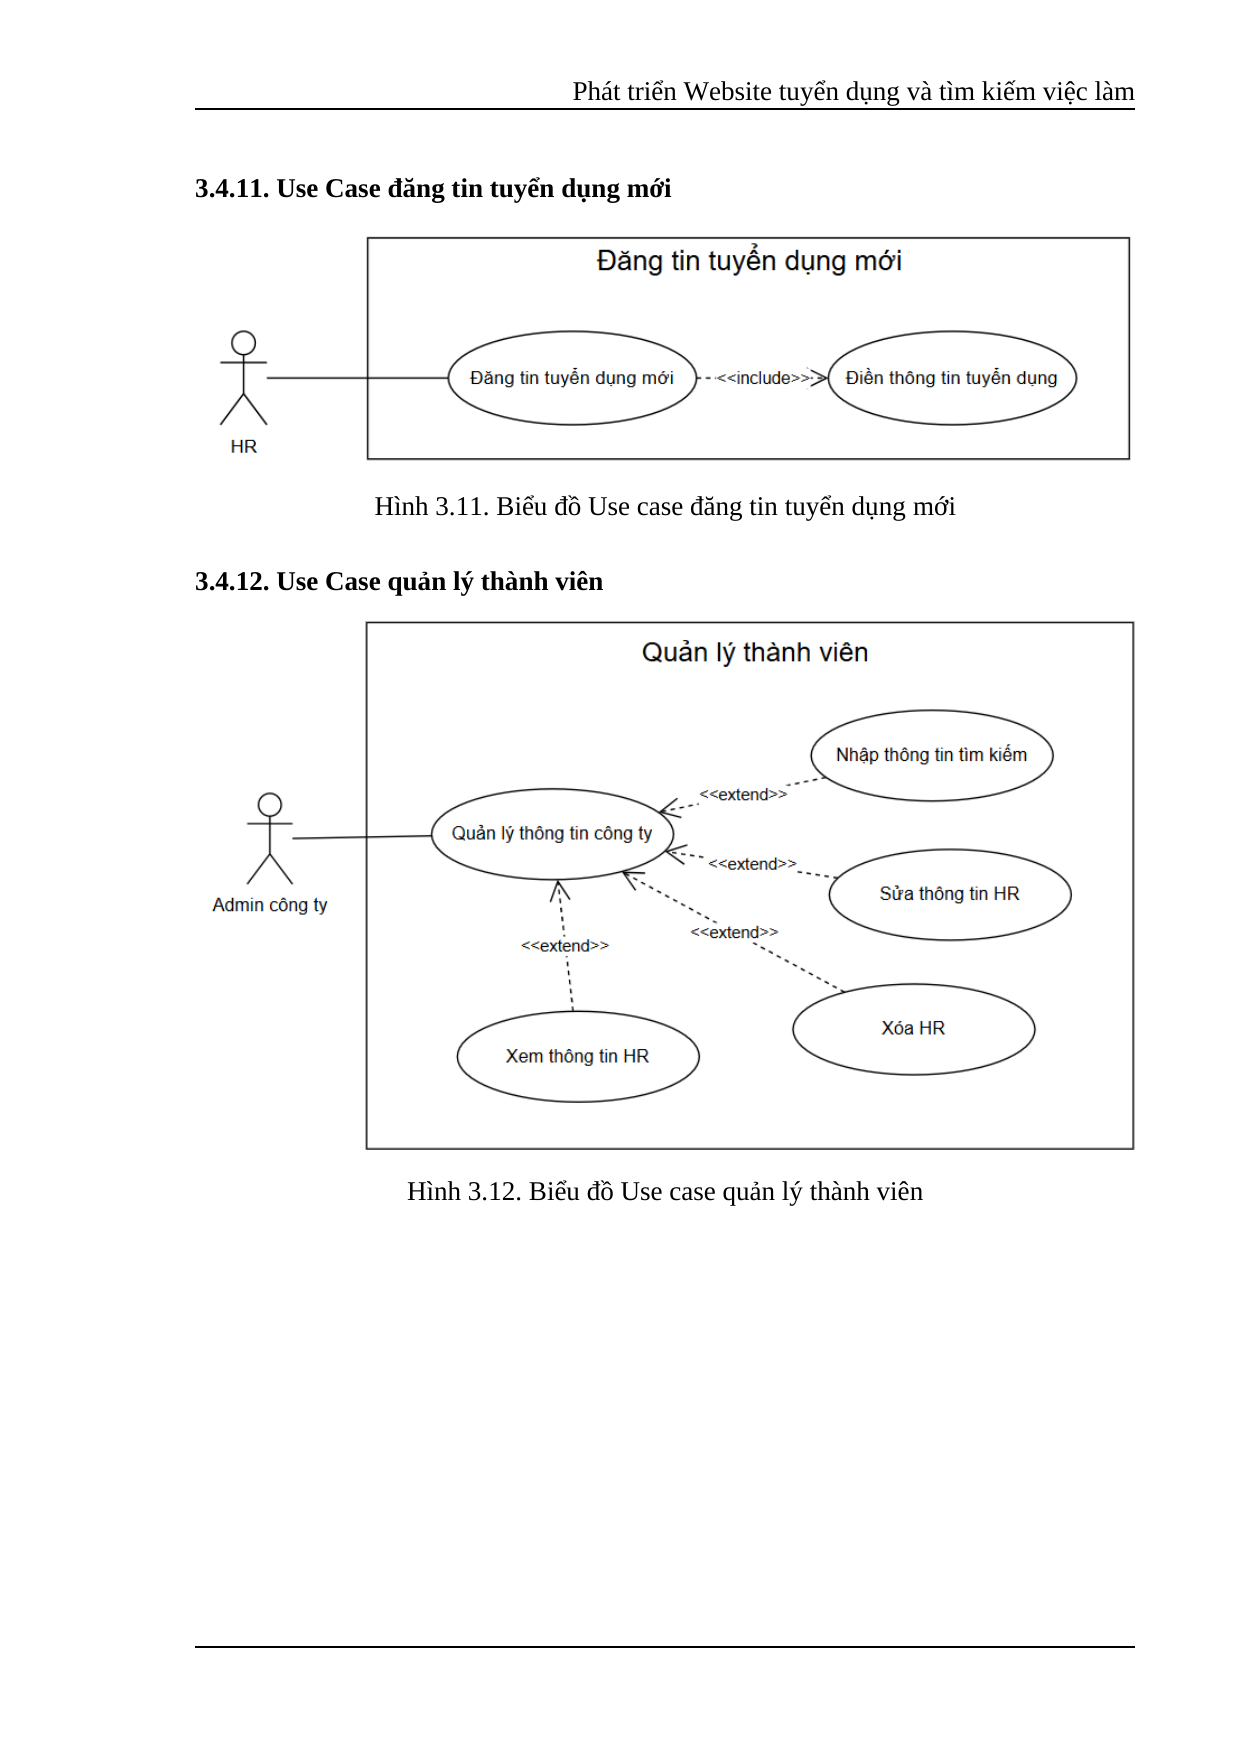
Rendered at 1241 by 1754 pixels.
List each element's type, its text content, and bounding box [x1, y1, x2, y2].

subtitle 3.4.12. Use Case quản lý thành viên [195, 565, 1135, 596]
picture [195, 602, 1155, 1169]
text Hình 3.11. Biểu đồ Use case đăng tin tuyển dụng mới [195, 490, 1135, 521]
text Hình 3.12. Biểu đồ Use case quản lý thành viên [195, 1174, 1135, 1206]
subtitle 3.4.11. Use Case đăng tin tuyển dụng mới [195, 172, 1135, 203]
picture [195, 209, 1162, 485]
